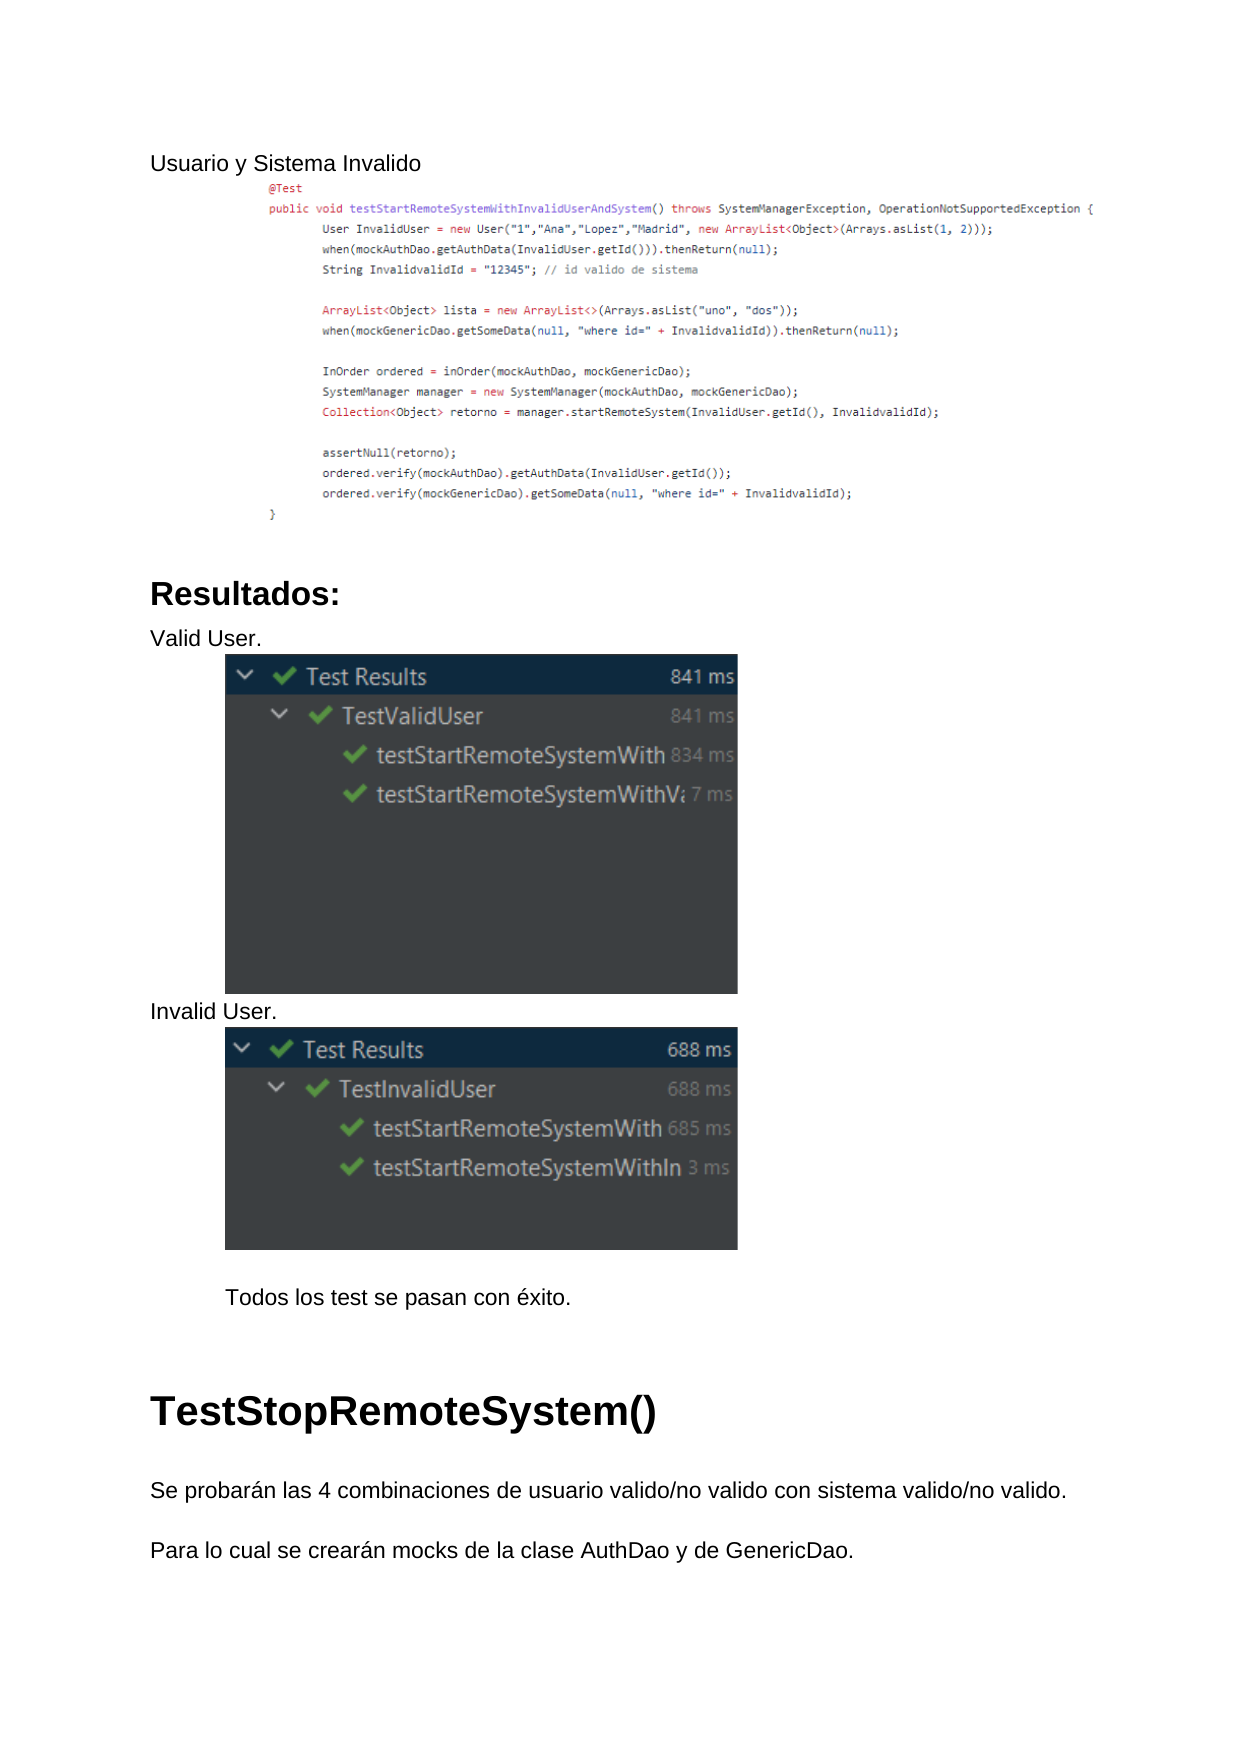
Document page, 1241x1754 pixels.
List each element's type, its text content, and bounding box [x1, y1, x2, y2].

picture [225, 654, 738, 994]
text Para lo cual se crearán mocks de la clase AuthDao y de GenericDao. [150, 1537, 1090, 1563]
text Invalid User. [150, 998, 1090, 1024]
picture [225, 180, 1166, 533]
subtitle TestStopRemoteSystem() [150, 1386, 1090, 1434]
subtitle Resultados: [150, 574, 1090, 612]
text Todos los test se pasan con éxito. [225, 1284, 1090, 1310]
text Usuario y Sistema Invalido [150, 150, 1090, 176]
picture [225, 1027, 738, 1250]
text Se probarán las 4 combinaciones de usuario valido/no valido con sistema valido/no valido. [150, 1477, 1090, 1503]
text Valid User. [150, 624, 1090, 651]
